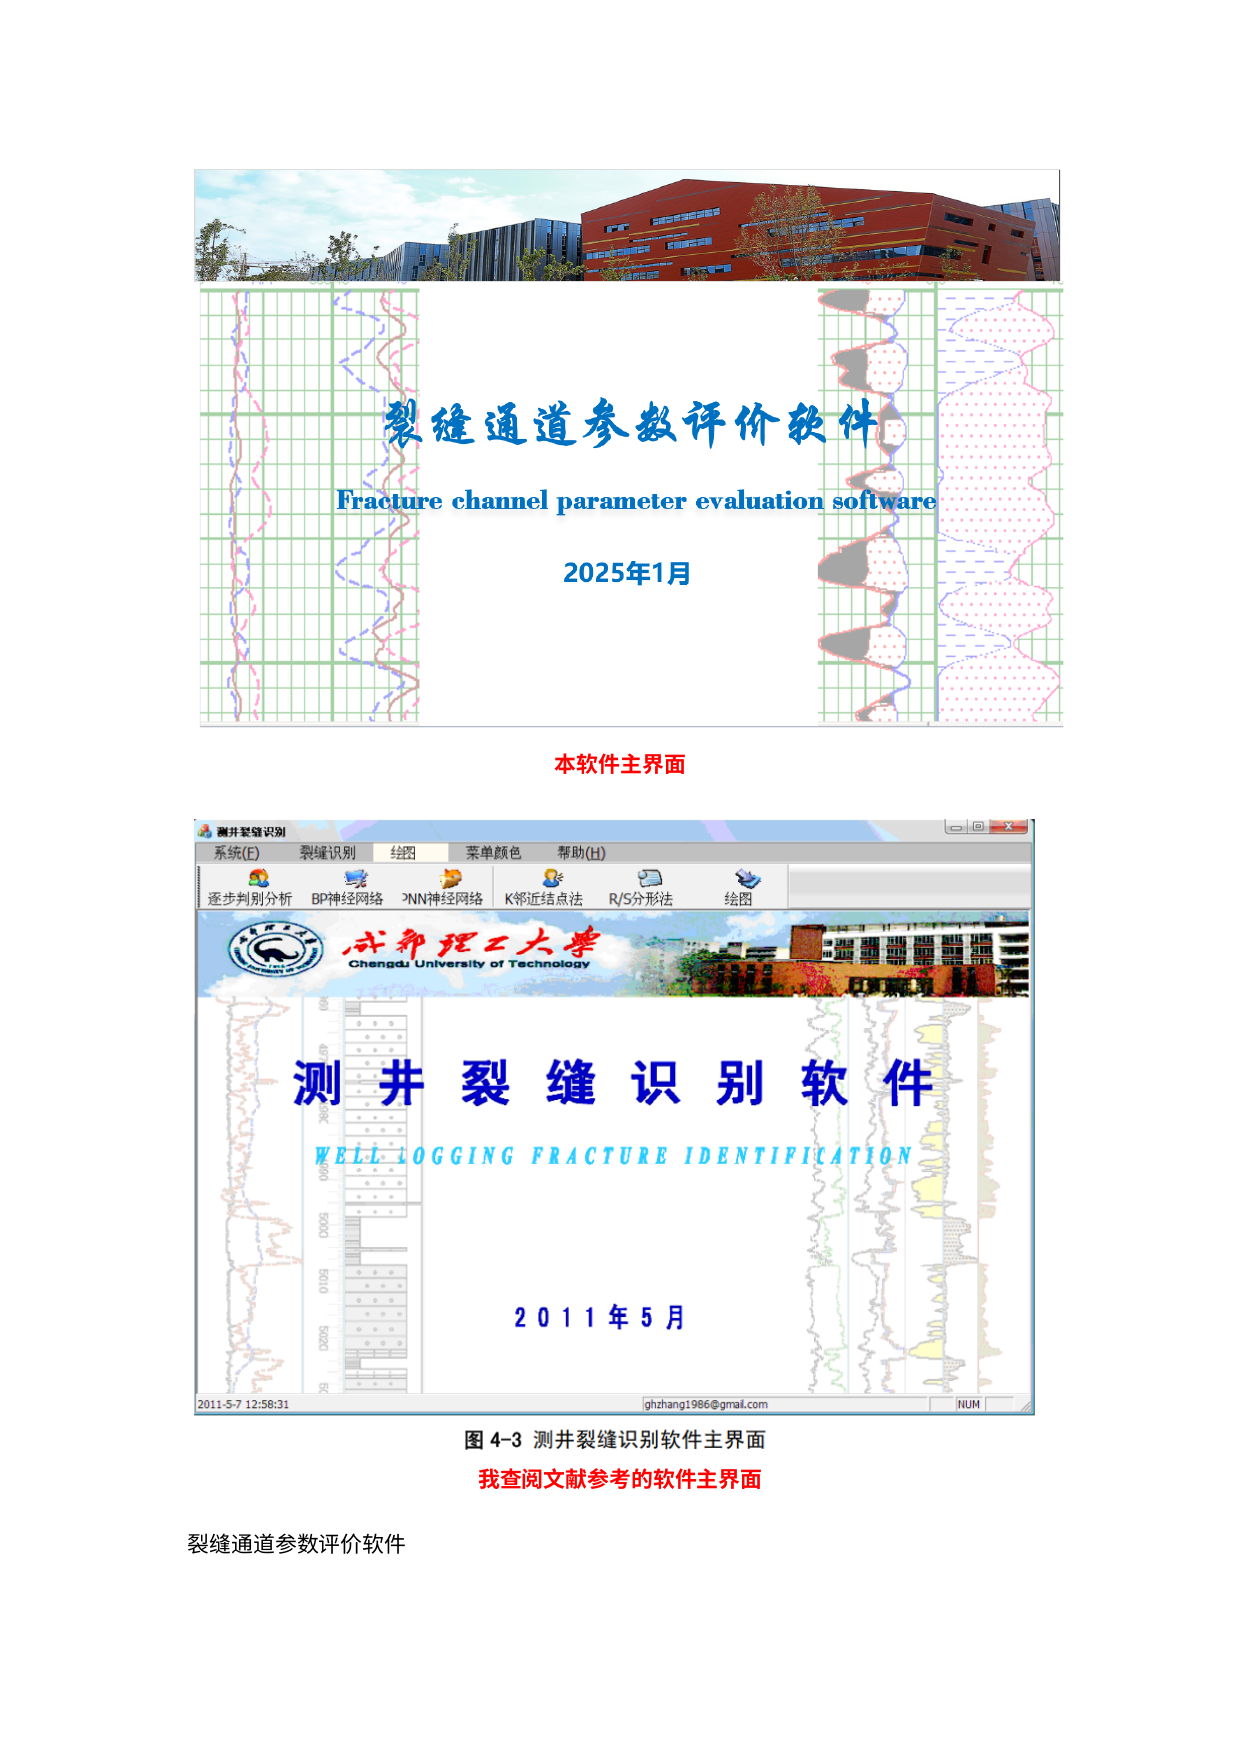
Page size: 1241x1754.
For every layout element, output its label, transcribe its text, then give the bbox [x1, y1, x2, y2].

text 本软件主界面 [187, 747, 1053, 779]
picture [187, 162, 1067, 734]
text 裂缝通道参数评价软件 [187, 1527, 1053, 1559]
text 我查阅文献参考的软件主界面 [187, 1462, 1053, 1494]
picture [187, 812, 1053, 1459]
